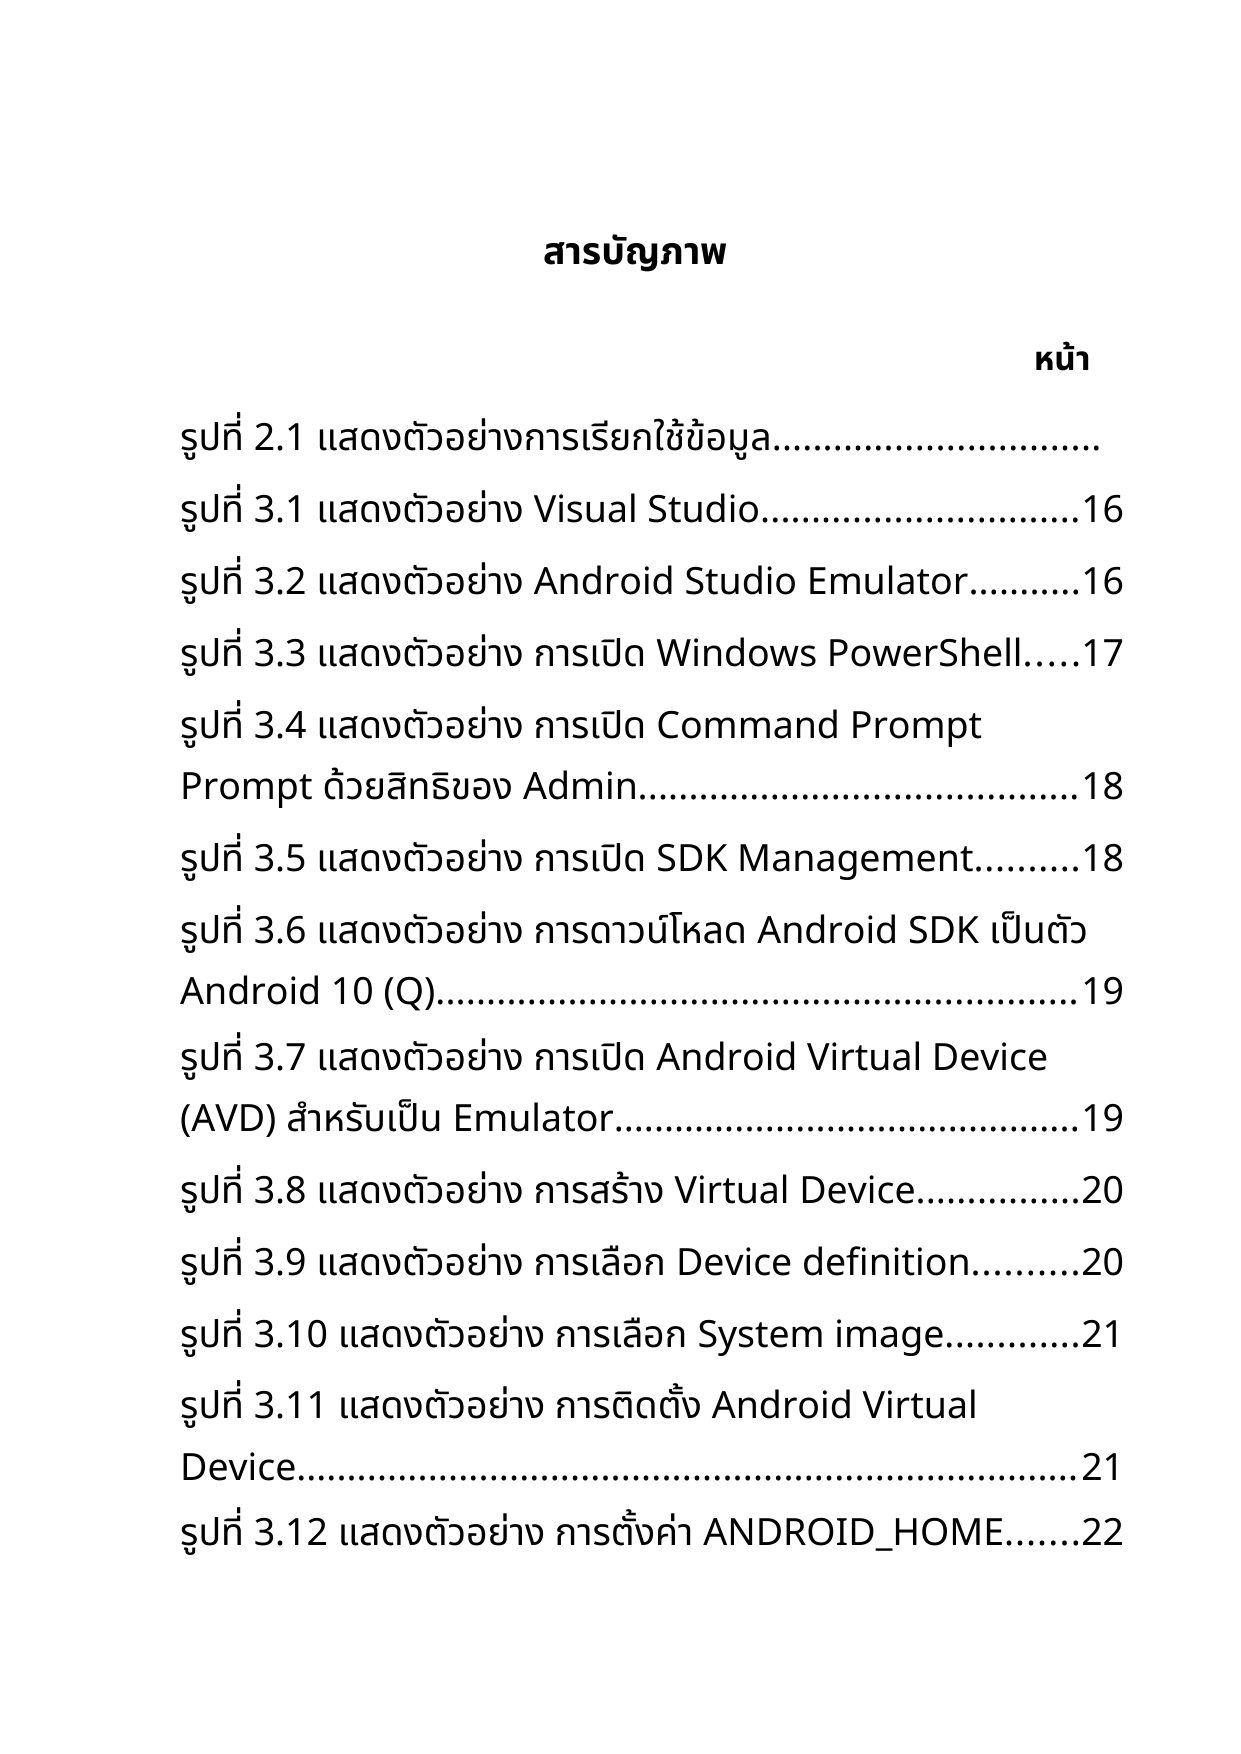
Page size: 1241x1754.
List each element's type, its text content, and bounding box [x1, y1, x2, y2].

text รูปที่ 3.10 แสดงตัวอย่าง การเลือก System image 21 [180, 1307, 1090, 1364]
text รูปที่ 2.1 แสดงตัวอย่างการเรียกใช้ข้อมูล 6 [180, 411, 1090, 468]
text รูปที่ 3.8 แสดงตัวอย่าง การสร้าง Virtual Device 20 [180, 1163, 1090, 1220]
subtitle หน้า [180, 335, 1090, 385]
text รูปที่ 3.5 แสดงตัวอย่าง การเปิด SDK Management 18 [180, 831, 1090, 888]
text รูปที่ 3.3 แสดงตัวอย่าง การเปิด Windows PowerShell 17 [180, 626, 1090, 683]
text รูปที่ 3.11 แสดงตัวอย่าง การติดตั้ง Android Virtual Device 21 [180, 1379, 1090, 1491]
subtitle สารบัญภาพ [180, 225, 1090, 282]
text รูปที่ 3.1 แสดงตัวอย่าง Visual Studio 16 [180, 482, 1090, 539]
text รูปที่ 3.4 แสดงตัวอย่าง การเปิด Command Prompt Prompt ด้วยสิทธิของ Admin 18 [180, 698, 1090, 817]
text รูปที่ 3.7 แสดงตัวอย่าง การเปิด Android Virtual Device (AVD) สำหรับเป็น Emulator 19 [180, 1030, 1090, 1148]
text รูปที่ 3.2 แสดงตัวอย่าง Android Studio Emulator 16 [180, 554, 1090, 611]
text รูปที่ 3.6 แสดงตัวอย่าง การดาวน์โหลด Android SDK เป็นตัว Android 10 (Q) 19 [180, 903, 1090, 1015]
text รูปที่ 3.9 แสดงตัวอย่าง การเลือก Device definition 20 [180, 1235, 1090, 1292]
text รูปที่ 3.12 แสดงตัวอย่าง การตั้งค่า ANDROID_HOME 22 [180, 1505, 1090, 1562]
